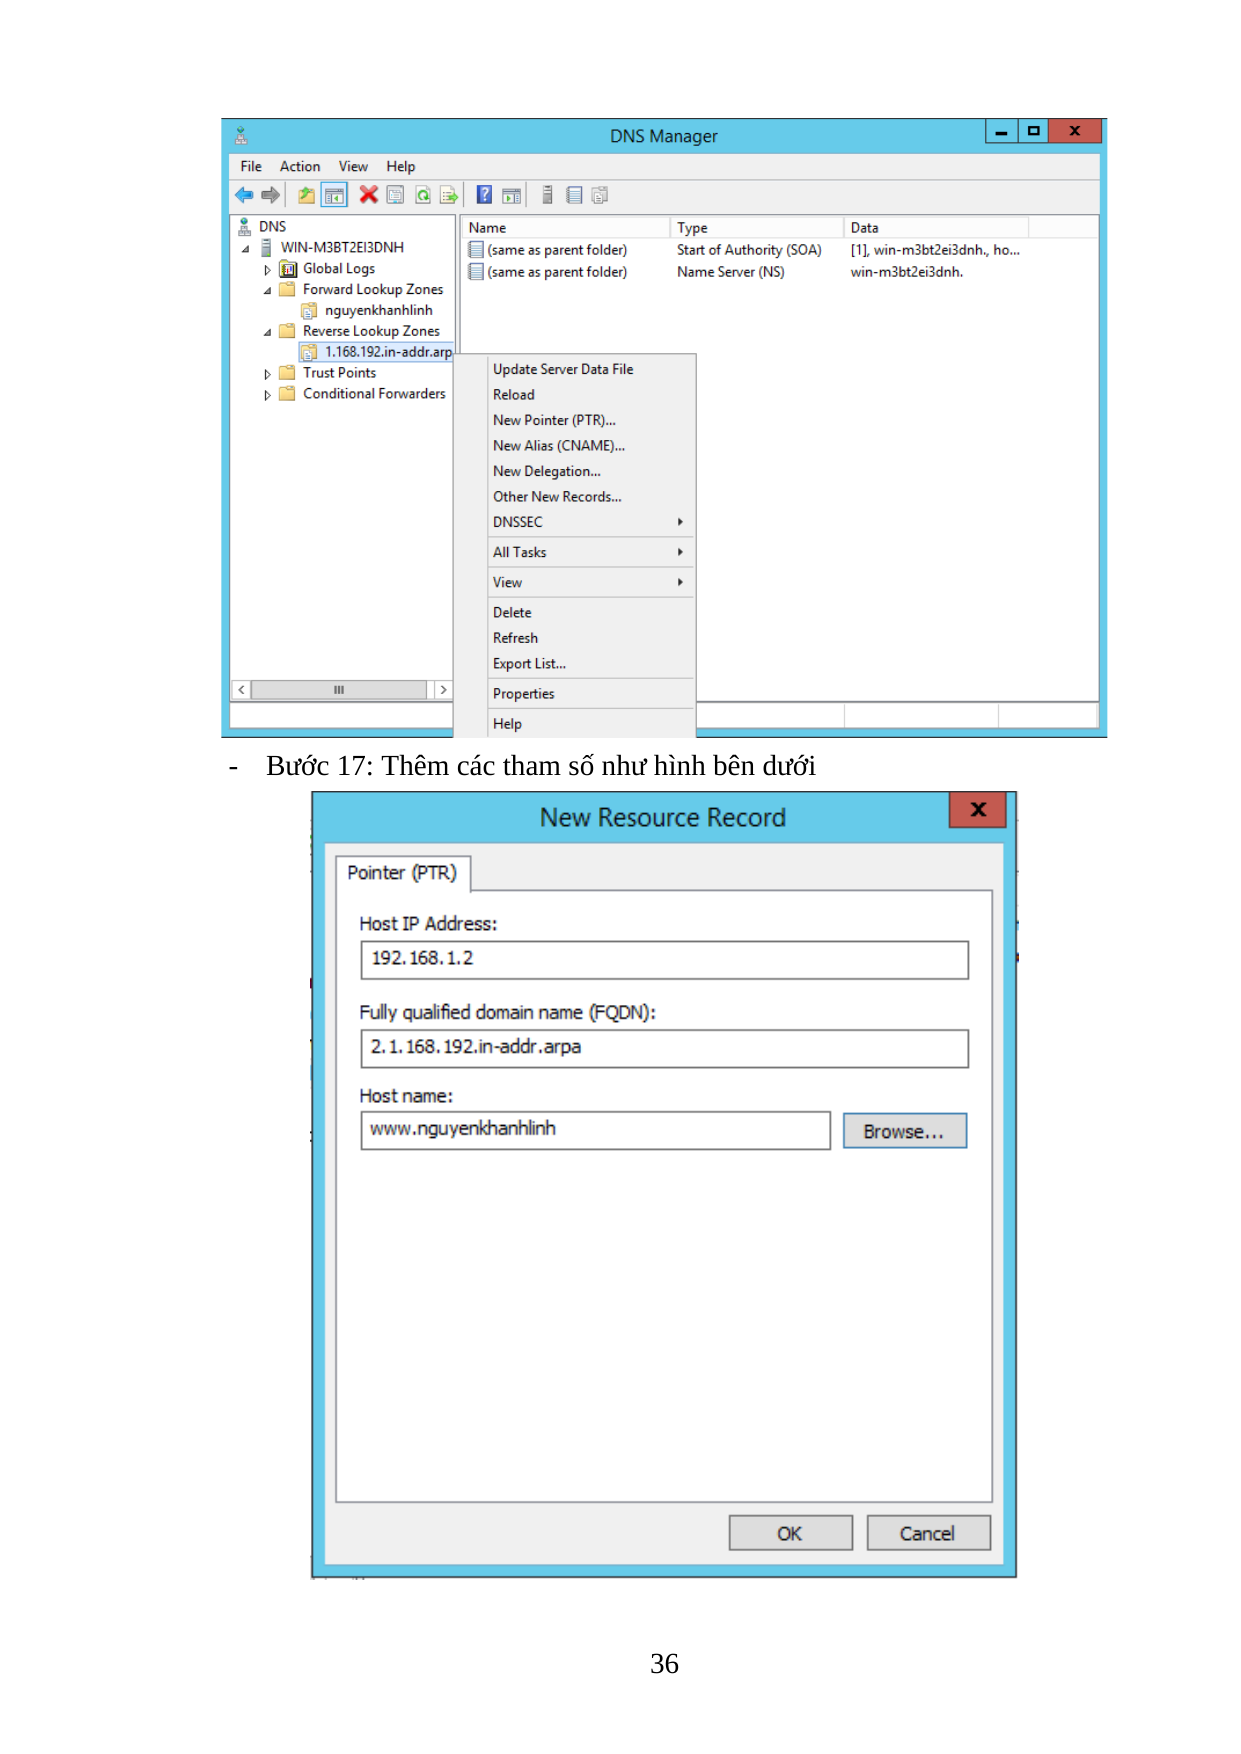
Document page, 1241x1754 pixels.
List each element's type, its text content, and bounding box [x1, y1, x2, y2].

picture [221, 118, 1108, 738]
picture [310, 791, 1019, 1580]
list Bước 17: Thêm các tham số như hình bên dưới [228, 748, 1152, 781]
